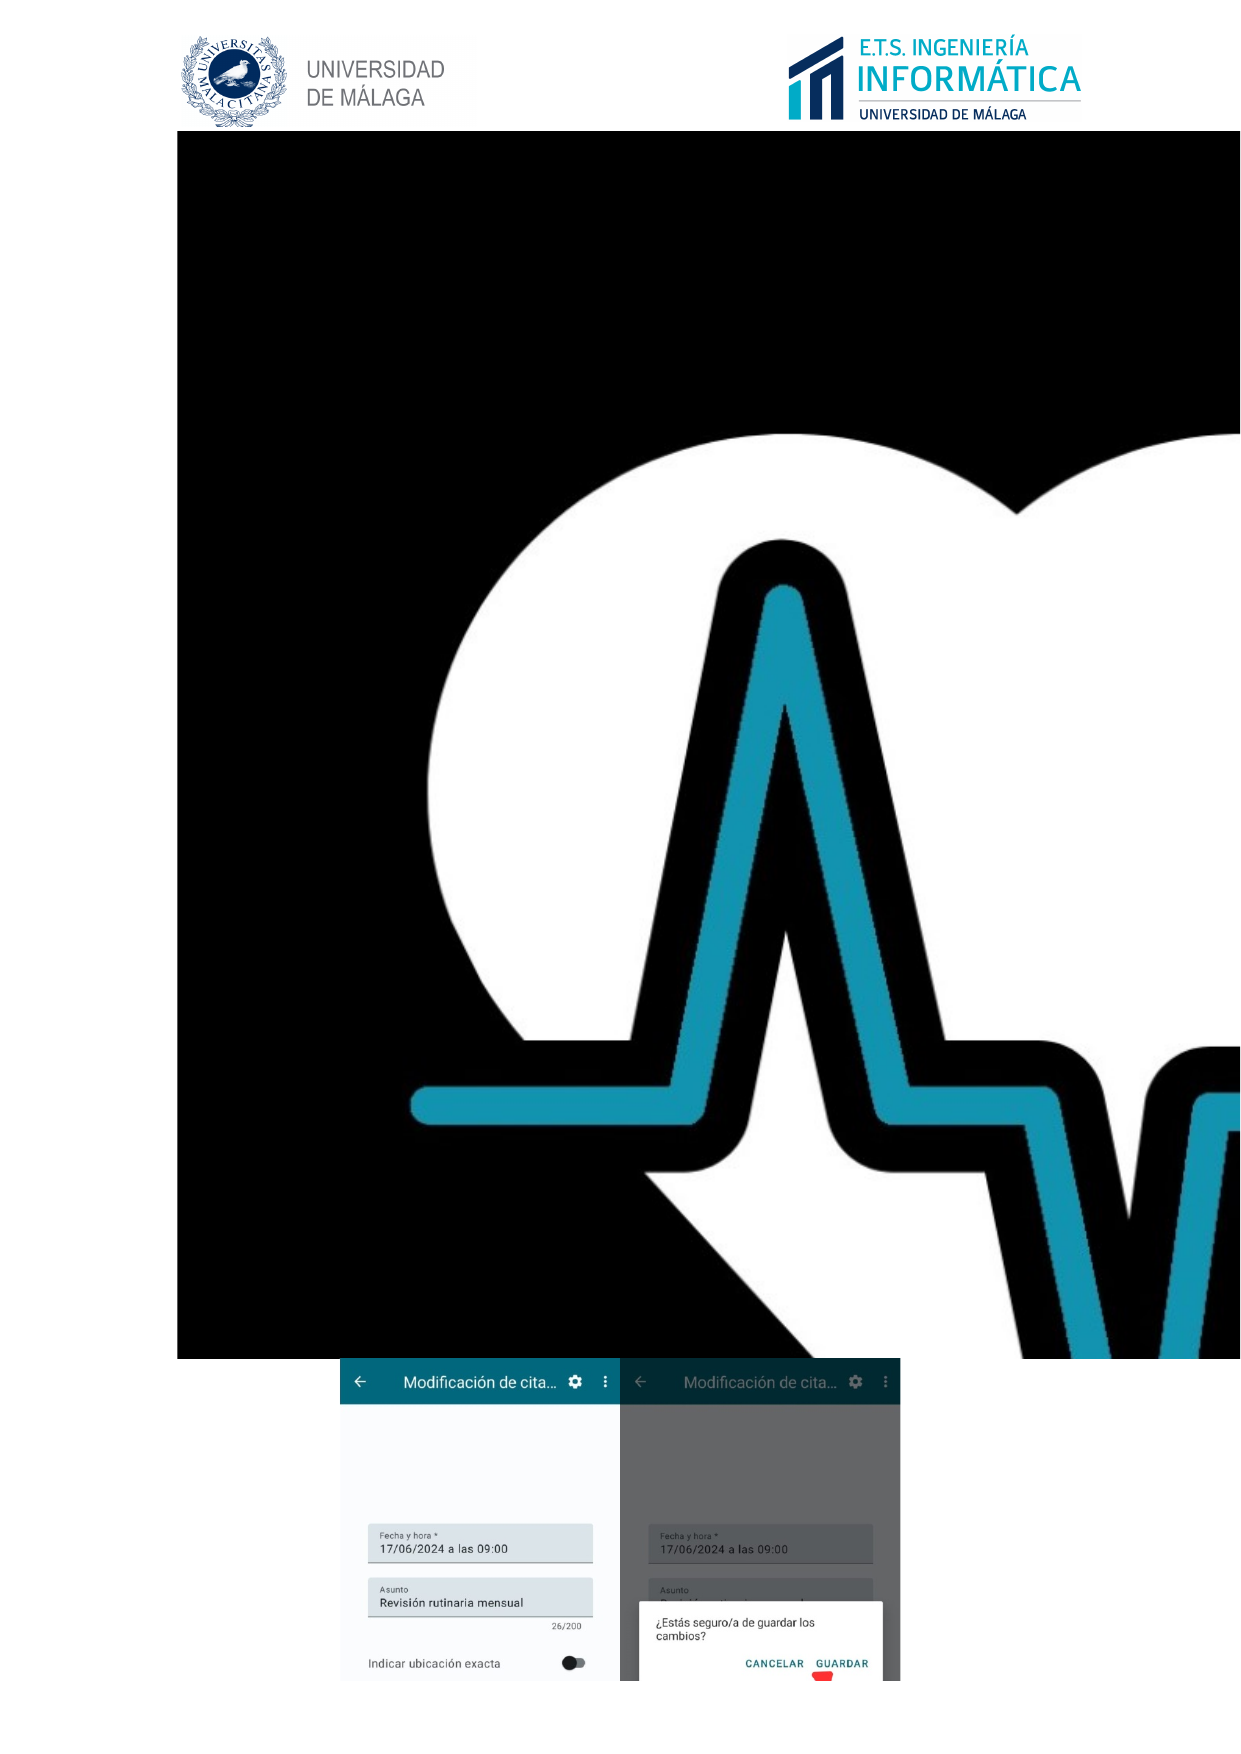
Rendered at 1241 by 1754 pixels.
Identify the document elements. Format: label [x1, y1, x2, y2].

picture [786, 34, 1083, 122]
picture [180, 35, 477, 127]
picture [177, 131, 1241, 1681]
